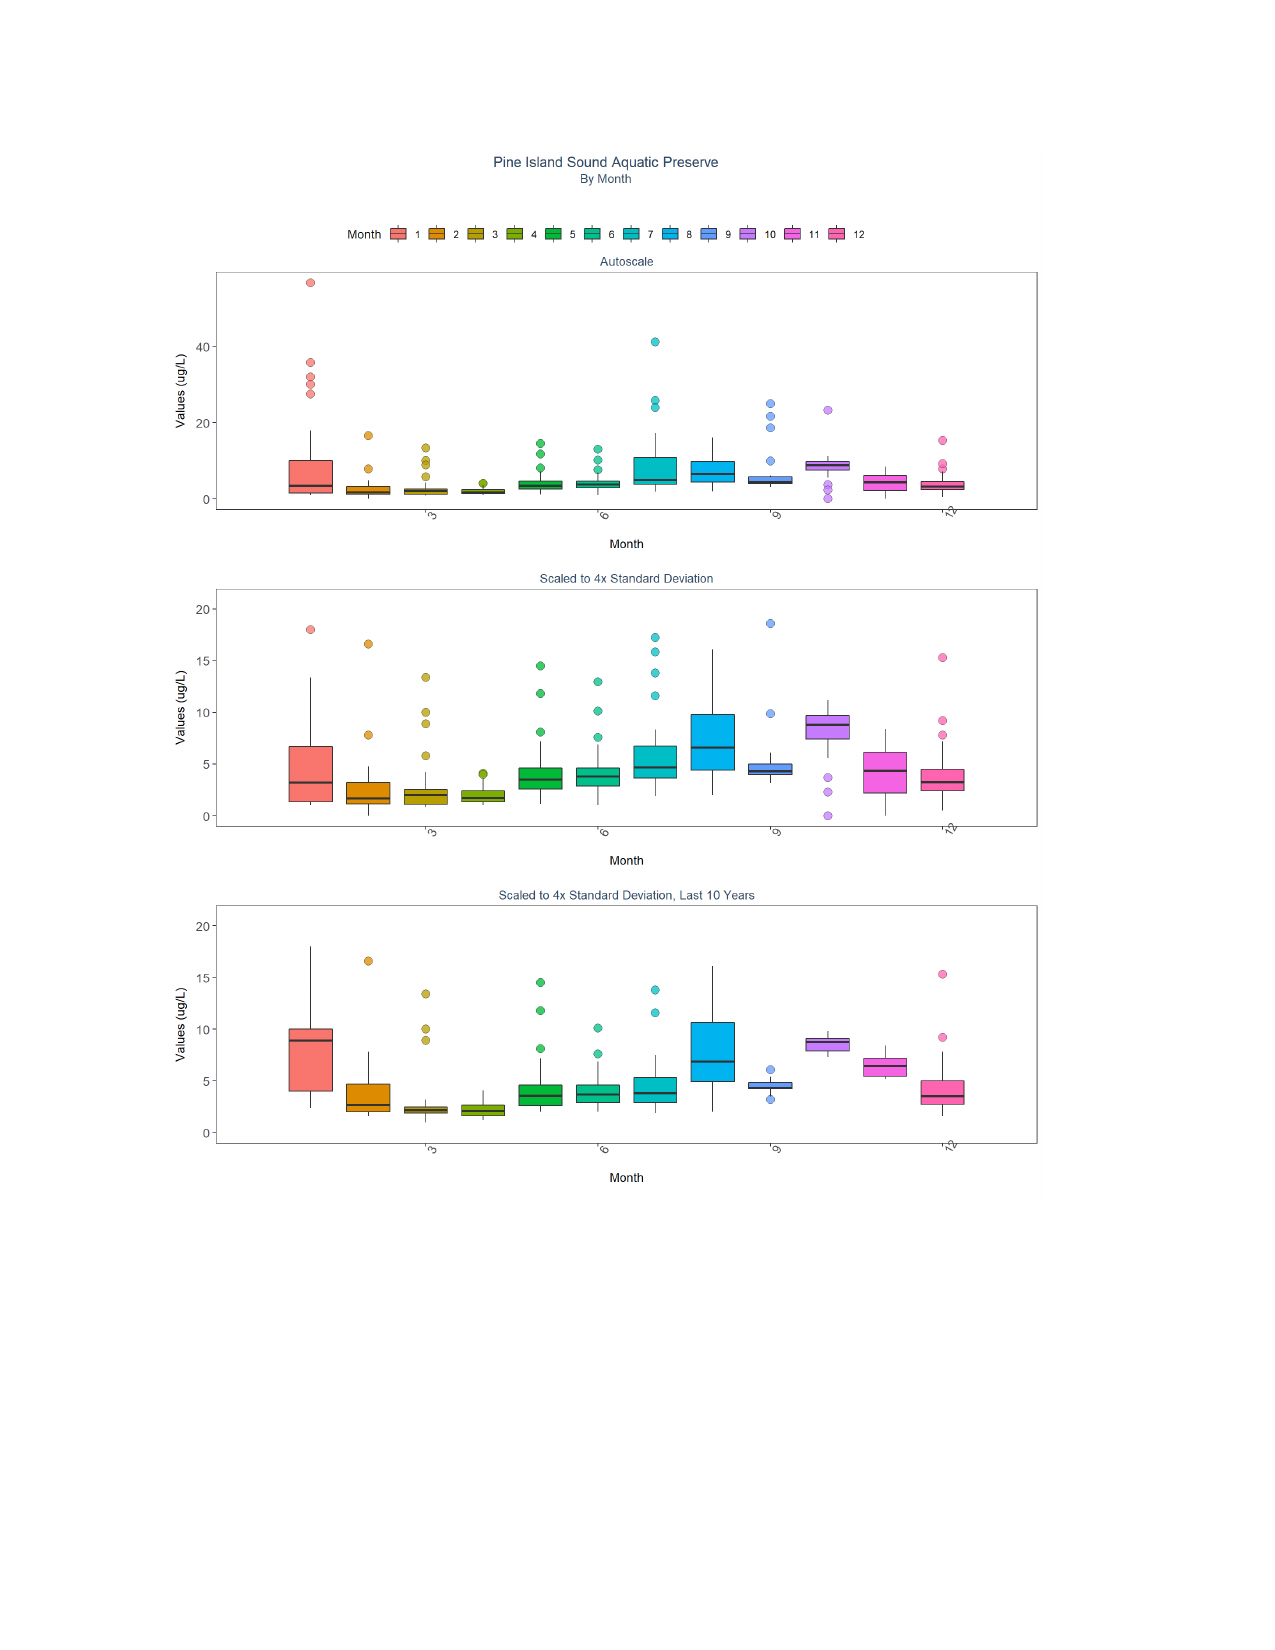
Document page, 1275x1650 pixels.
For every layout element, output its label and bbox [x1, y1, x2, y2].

picture [168, 150, 1044, 1200]
